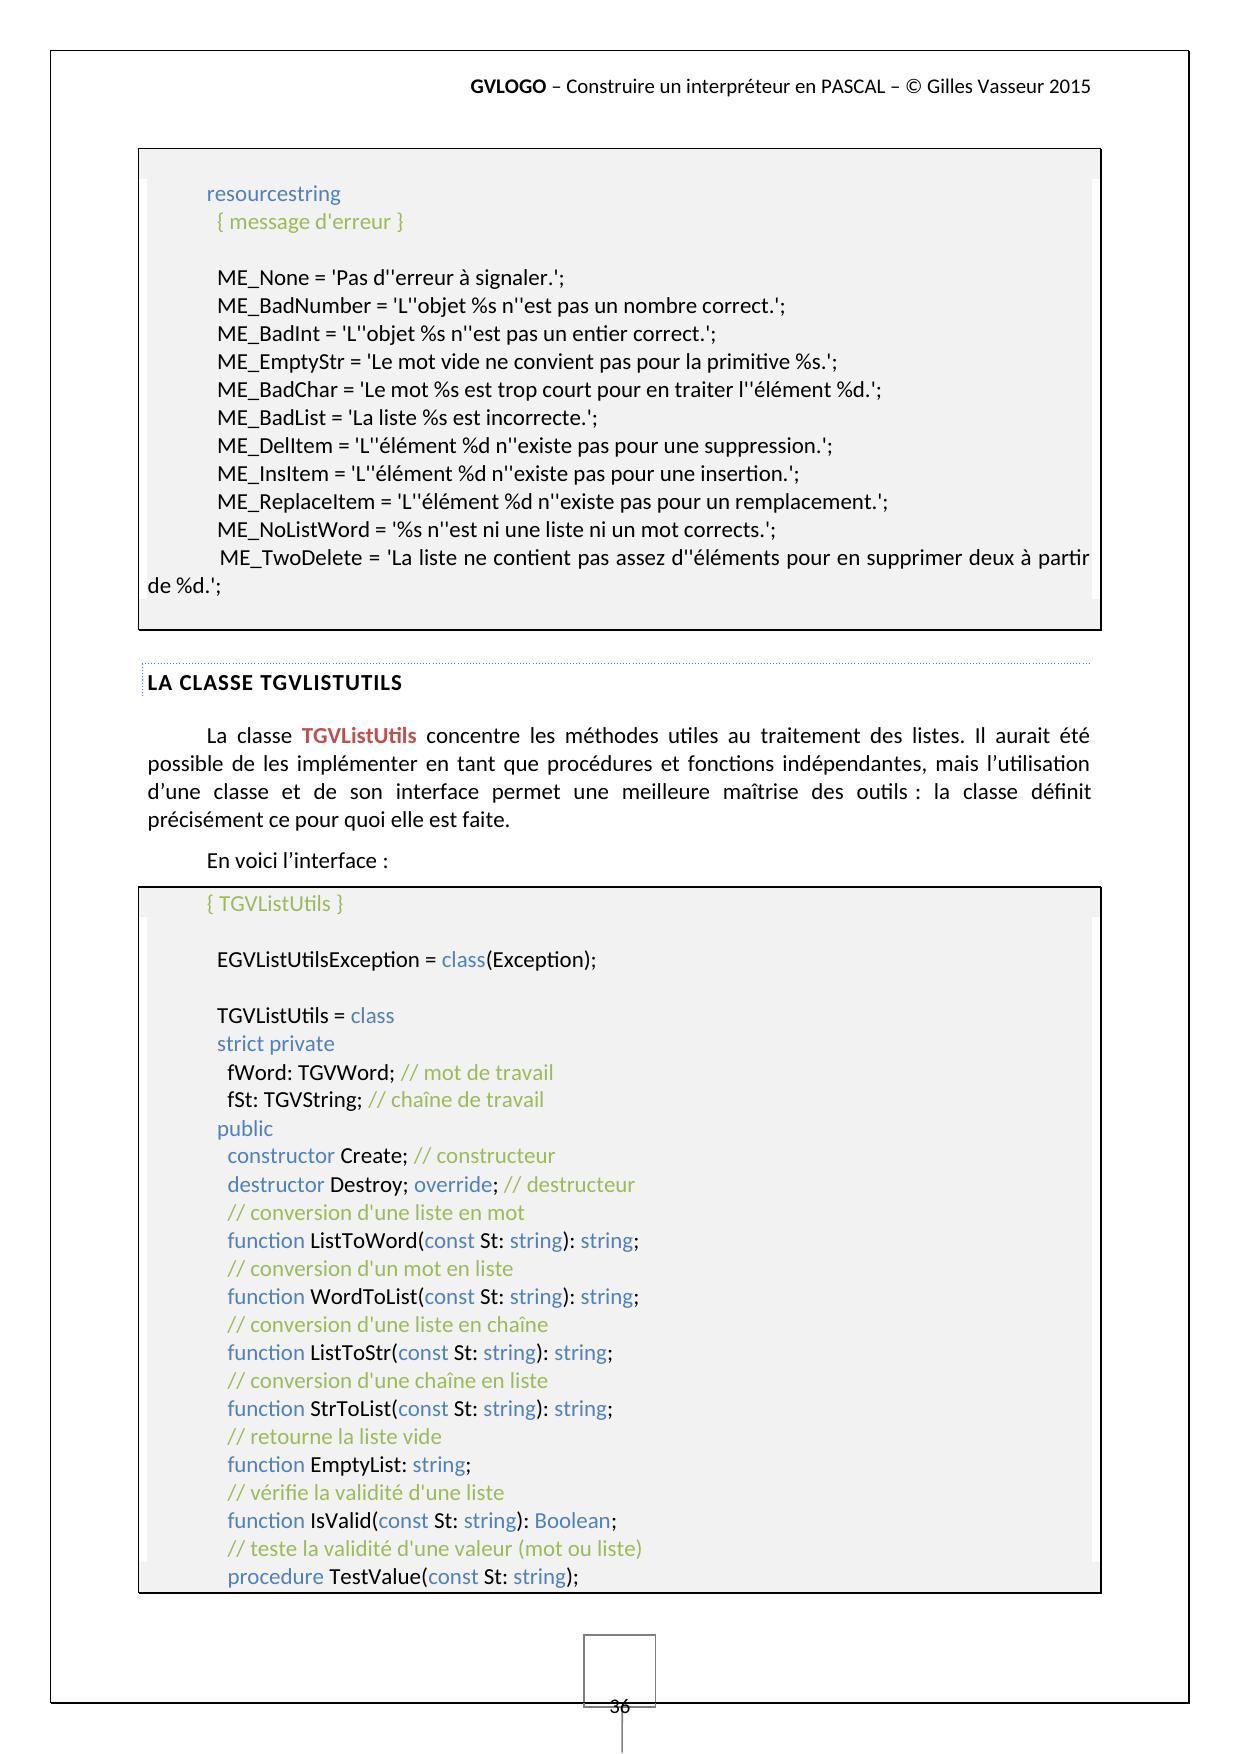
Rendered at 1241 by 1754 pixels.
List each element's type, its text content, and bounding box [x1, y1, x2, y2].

text EGVListUtilsException = class(Exception); [147, 946, 1092, 973]
text // vérifie la validité d'une liste [147, 1478, 1092, 1506]
text function ListToWord(const St: string): string; [147, 1226, 1092, 1254]
text // conversion d'une liste en mot [147, 1198, 1092, 1226]
text // conversion d'une liste en chaîne [147, 1310, 1092, 1338]
text ME_TwoDelete = 'La liste ne contient pas assez d''éléments pour en supprimer deux à partir de %d.'; [147, 543, 1092, 596]
text function IsValid(const St: string): Boolean; [147, 1506, 1092, 1534]
text function WordToList(const St: string): string; [147, 1282, 1092, 1310]
text public [147, 1114, 1092, 1142]
text ME_BadChar = 'Le mot %s est trop court pour en traiter l''élément %d.'; [147, 375, 1092, 403]
text // retourne la liste vide [147, 1422, 1092, 1450]
text // conversion d'un mot en liste [147, 1254, 1092, 1282]
text strict private [147, 1029, 1092, 1058]
text function ListToStr(const St: string): string; [147, 1338, 1092, 1366]
text fSt: TGVString; // chaîne de travail [147, 1086, 1092, 1114]
text ME_BadNumber = 'L''objet %s n''est pas un nombre correct.'; [147, 291, 1092, 319]
text TGVListUtils = class [147, 1002, 1092, 1029]
text ME_ReplaceItem = 'L''élément %d n''existe pas pour un remplacement.'; [147, 487, 1092, 515]
text fWord: TGVWord; // mot de travail [147, 1058, 1092, 1086]
text function EmptyList: string; [147, 1450, 1092, 1478]
text ME_EmptyStr = 'Le mot vide ne convient pas pour la primitive %s.'; [147, 347, 1092, 375]
text // conversion d'une chaîne en liste [147, 1366, 1092, 1394]
text ME_BadList = 'La liste %s est incorrecte.'; [147, 403, 1092, 431]
text function StrToList(const St: string): string; [147, 1394, 1092, 1422]
text ME_None = 'Pas d''erreur à signaler.'; [147, 263, 1092, 291]
text destructor Destroy; override; // destructeur [147, 1170, 1092, 1198]
text // teste la validité d'une valeur (mot ou liste) [147, 1534, 1092, 1559]
text resourcestring [147, 179, 1092, 207]
text ME_BadInt = 'L''objet %s n''est pas un entier correct.'; [147, 319, 1092, 347]
text ME_DelItem = 'L''élément %d n''existe pas pour une suppression.'; [147, 431, 1092, 459]
text { message d'erreur } [147, 207, 1092, 235]
text La classe TGVListUtils concentre les méthodes utiles au traitement des listes. Il aurait été possible de les implémenter en tant que procédures et fonctions indépendantes, mais l’utilisation d’une classe et de son interface permet une meilleure maîtrise des outils : la classe définit précisément ce pour quoi elle est faite. [147, 721, 1092, 833]
text { TGVListUtils } [139, 888, 1100, 917]
text procedure TestValue(const St: string); [139, 1559, 1100, 1592]
text ME_InsItem = 'L''élément %d n''existe pas pour une insertion.'; [147, 459, 1092, 487]
text ME_NoListWord = '%s n''est ni une liste ni un mot corrects.'; [147, 515, 1092, 543]
text constructor Create; // constructeur [147, 1142, 1092, 1170]
text En voici l’interface : [147, 846, 1092, 874]
subtitle La classe TGVListUtils [142, 662, 1092, 696]
